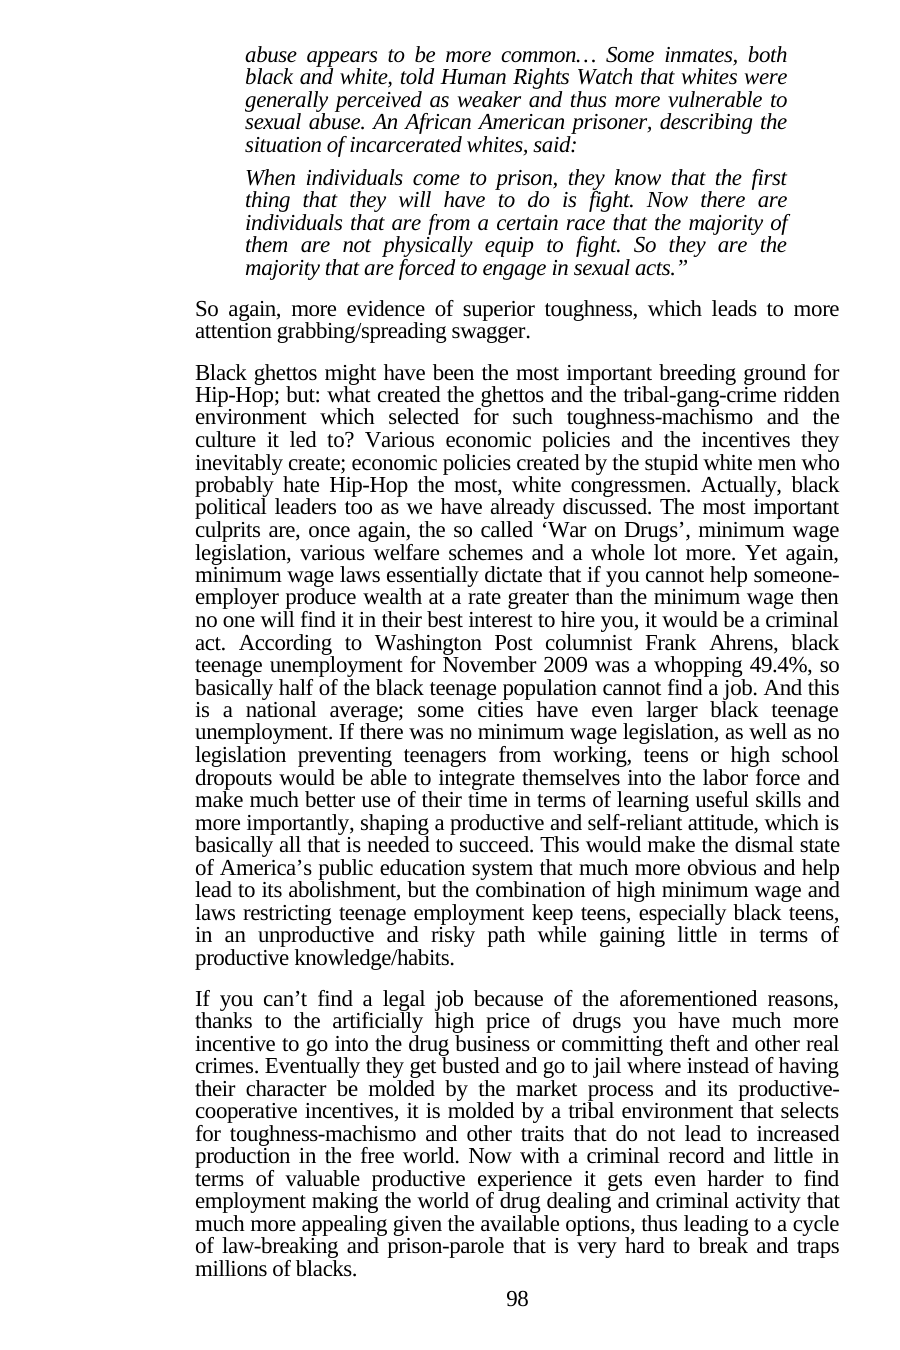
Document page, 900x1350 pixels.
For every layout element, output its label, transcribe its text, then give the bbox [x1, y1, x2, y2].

text When individuals come to prison, they know that the first thing that they will have to do is fight. Now there are individuals that are from a certain race that the majority of them are not physically equip to fight. So they are the majority that are forced to engage in sexual acts.” [245, 168, 790, 280]
text So again, more evidence of superior toughness, which leads to more attention grabbing/spreading swagger. [195, 299, 840, 344]
text Black ghettos might have been the most important breeding ground for Hip-Hop; but: what created the ghettos and the tribal-gang-crime ridden environment which selected for such toughness-machismo and the culture it led to? Various economic policies and the incentives they inevitably create; economic policies created by the stupid white men who probably hate Hip-Hop the most, white congressmen. Actually, black political leaders too as we have already discussed. The most important culprits are, once again, the so called ‘War on Drugs’, minimum wage legislation, various welfare schemes and a whole lot more. Yet again, minimum wage laws essentially dictate that if you cannot help someone-employer produce wealth at a rate greater than the minimum wage then no one will find it in their best interest to hire you, it would be a criminal act. According to Washington Post columnist Frank Ahrens, black teenage unemployment for November 2009 was a whopping 49.4%, so basically half of the black teenage population cannot find a job. And this is a national average; some cities have even larger black teenage unemployment. If there was no minimum wage legislation, as well as no legislation preventing teenagers from working, teens or high school dropouts would be able to integrate themselves into the labor force and make much better use of their time in terms of learning useful skills and more importantly, shaping a productive and self-reliant attitude, which is basically all that is needed to succeed. This would make the dismal state of America’s public education system that much more obvious and help lead to its abolishment, but the combination of high minimum wage and laws restricting teenage employment keep teens, especially black teens, in an unproductive and risky path while gaining little in terms of productive knowledge/habits. [195, 363, 840, 970]
text If you can’t find a legal job because of the aforementioned reasons, thanks to the artificially high price of drugs you have much more incentive to go into the drug business or committing theft and other real crimes. Eventually they get busted and go to jail where instead of having their character be molded by the market process and its productive-cooperative incentives, it is molded by a tribal environment that selects for toughness-machismo and other traits that do not lead to increased production in the free world. Now with a criminal record and little in terms of valuable productive experience it gets even harder to find employment making the world of drug dealing and criminal activity that much more appealing given the available options, thus leading to a cycle of law-breaking and prison-parole that is very hard to break and traps millions of blacks. [195, 989, 840, 1281]
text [245, 45, 790, 157]
